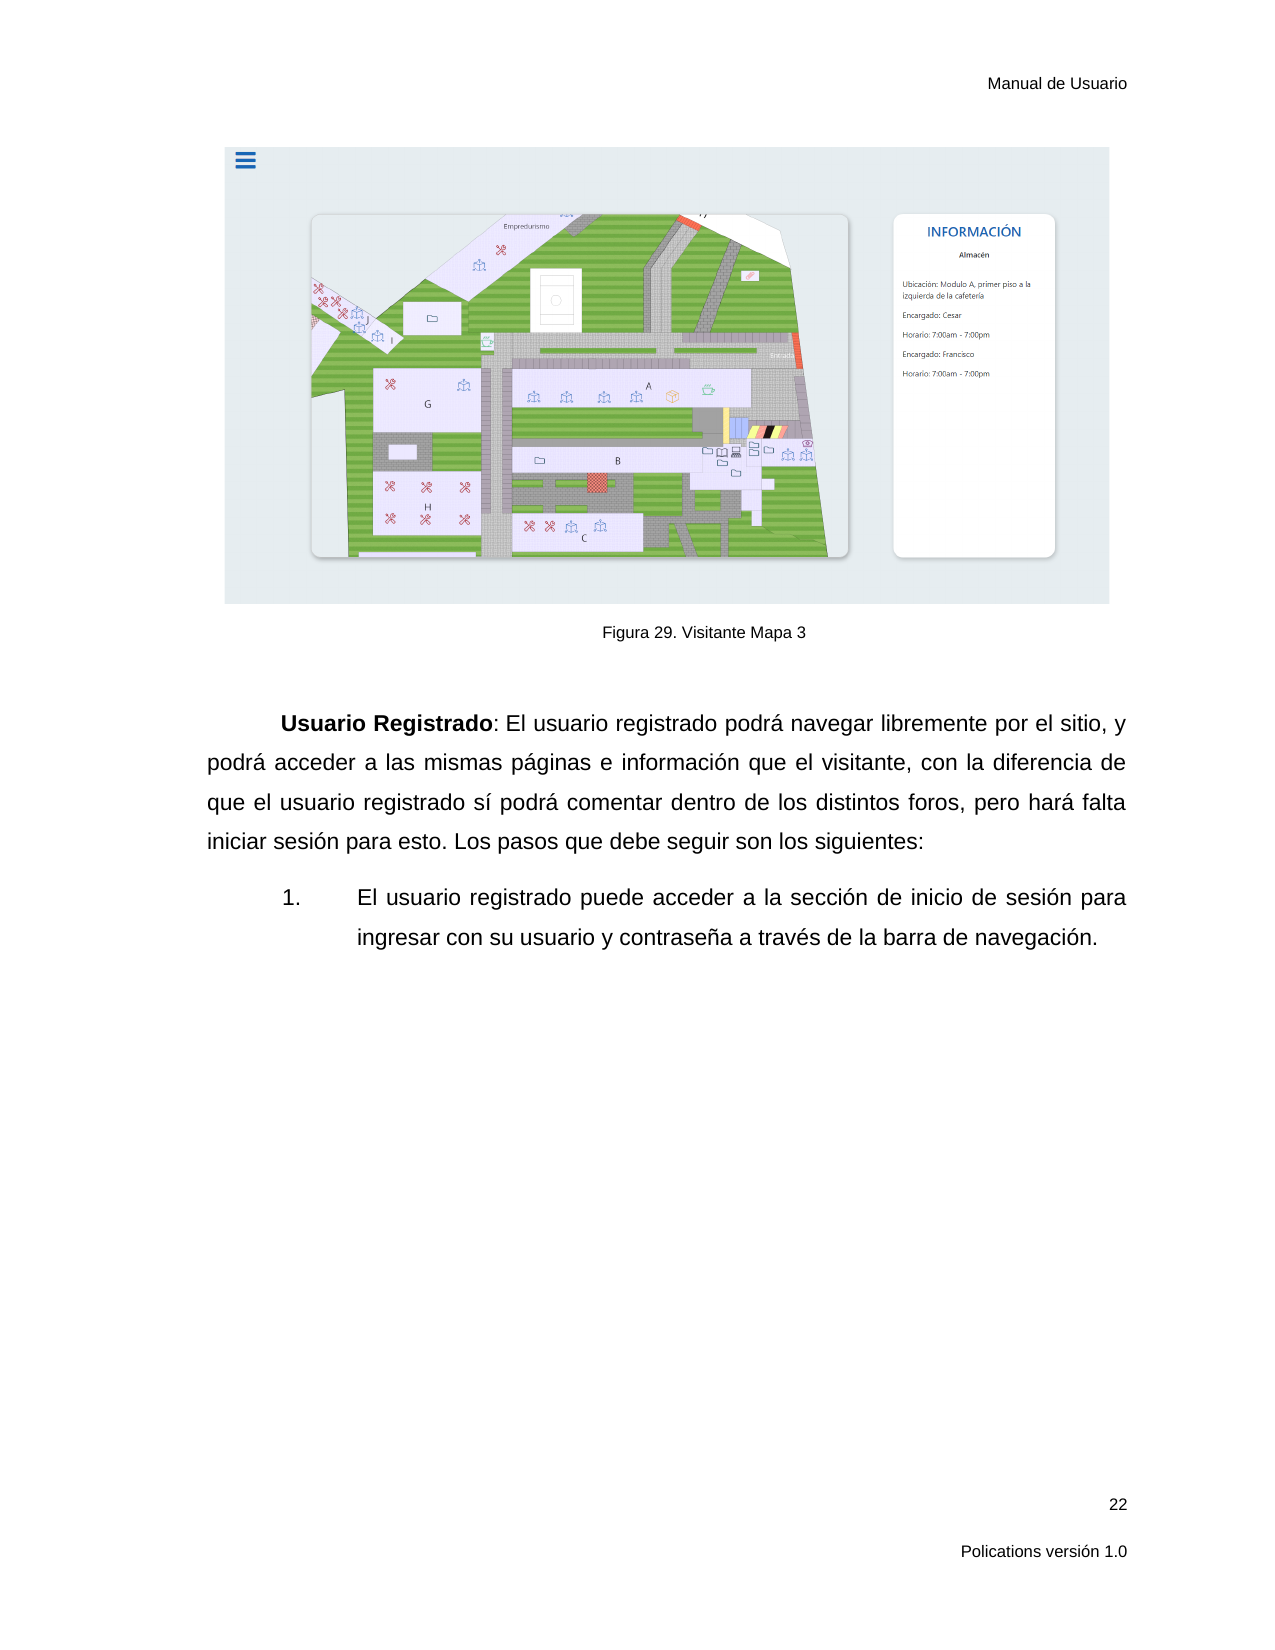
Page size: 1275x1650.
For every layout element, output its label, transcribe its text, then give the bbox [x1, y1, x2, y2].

list El usuario registrado puede acceder a la sección de inicio de sesión para ingresar con su usuario y contraseña a través de la barra de navegación. [282, 884, 1127, 950]
picture [224, 147, 1110, 604]
text Figura 29. Visitante Mapa 3 [207, 623, 1127, 642]
text Usuario Registrado: El usuario registrado podrá navegar libremente por el sitio, y podrá acceder a las mismas páginas e información que el visitante, con la diferencia de que el usuario registrado sí podrá comentar dentro de los distintos foros, pero hará falta iniciar sesión para esto. Los pasos que debe seguir son los siguientes: [207, 709, 1127, 854]
